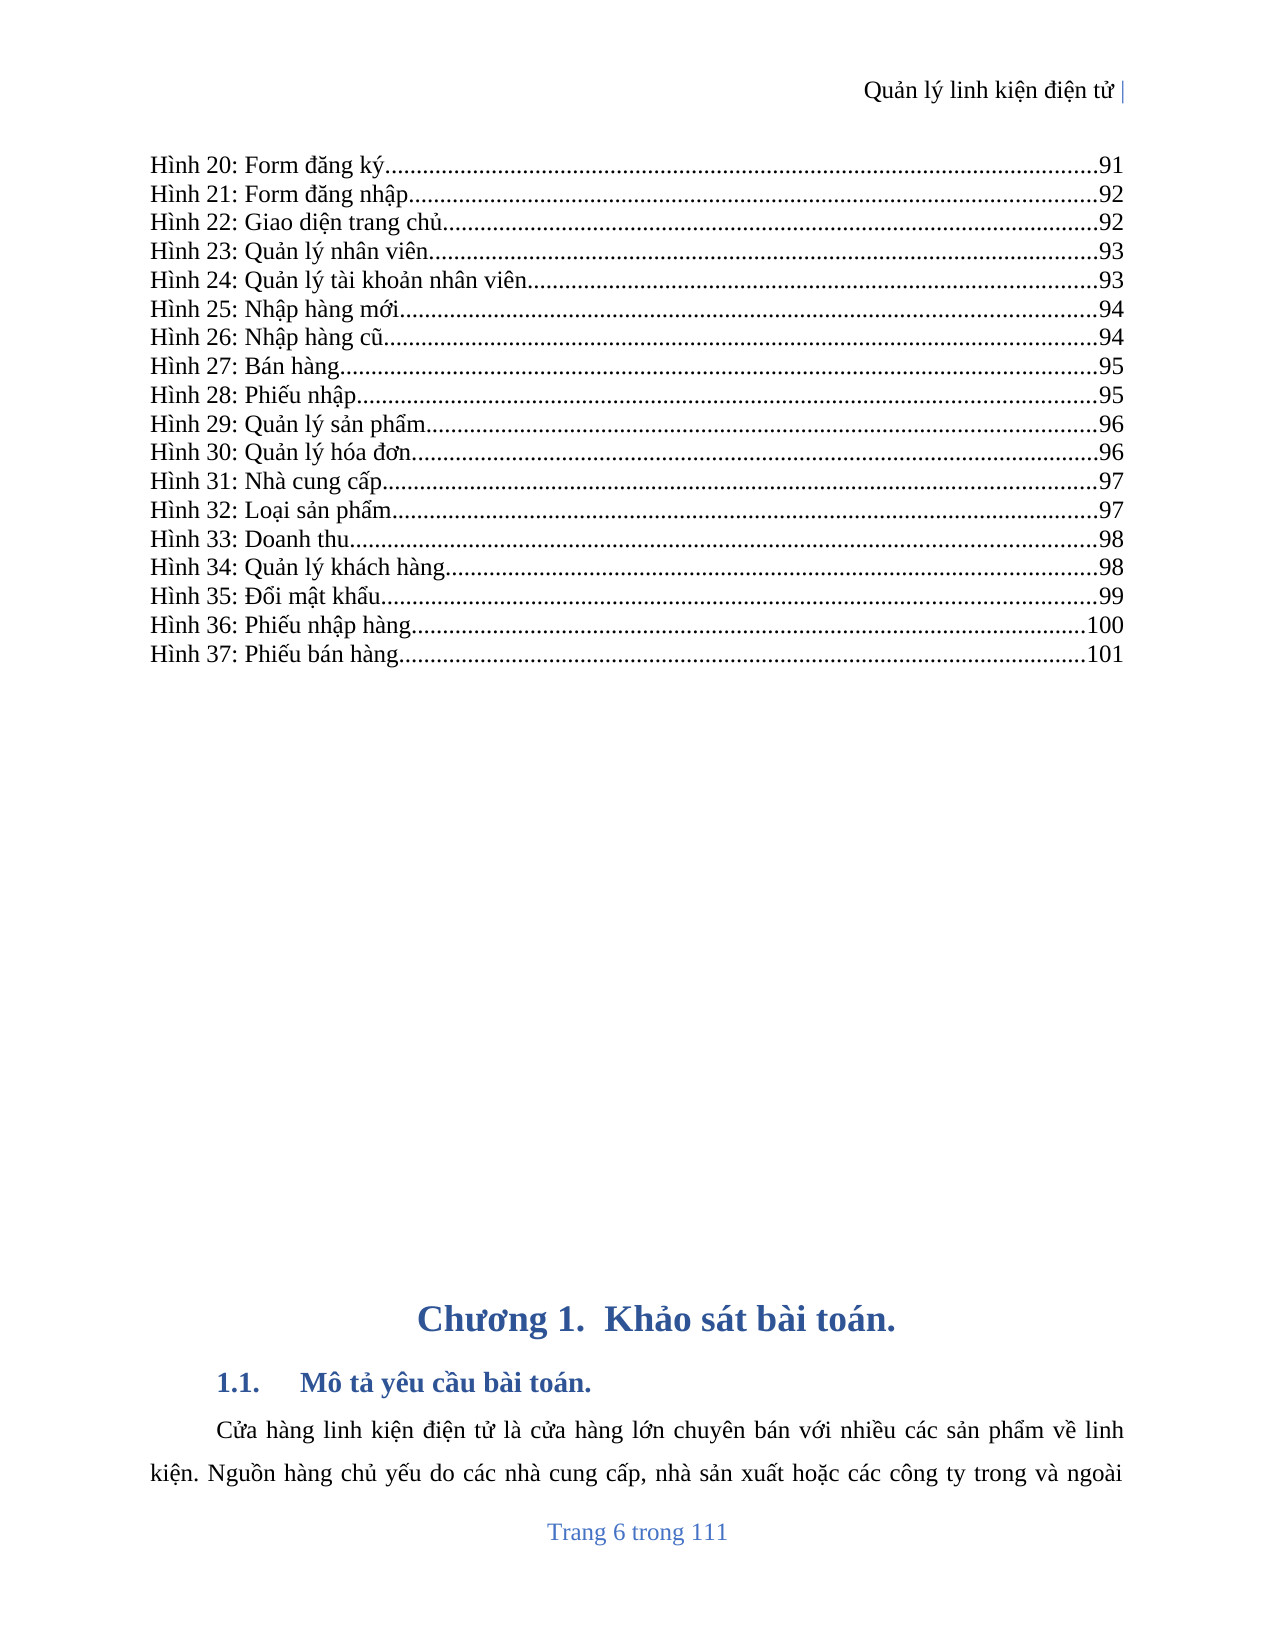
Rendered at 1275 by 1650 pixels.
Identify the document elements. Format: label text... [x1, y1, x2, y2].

text Hình 28: Phiếu nhập. 95 [150, 380, 1125, 409]
text Hình 30: Quản lý hóa đơn. 96 [150, 437, 1125, 466]
text Hình 24: Quản lý tài khoản nhân viên. 93 [150, 265, 1125, 294]
text Hình 32: Loại sản phẩm. 97 [150, 495, 1125, 524]
text Hình 31: Nhà cung cấp. 97 [150, 466, 1125, 495]
text Hình 33: Doanh thu. 98 [150, 524, 1125, 552]
subtitle Khảo sát bài toán. [187, 1296, 1125, 1339]
text Hình 21: Form đăng nhập. 92 [150, 179, 1125, 207]
text Hình 27: Bán hàng. 95 [150, 351, 1125, 380]
text Hình 26: Nhập hàng cũ. 94 [150, 322, 1125, 351]
text Hình 25: Nhập hàng mới. 94 [150, 294, 1125, 322]
text Hình 34: Quản lý khách hàng. 98 [150, 552, 1125, 581]
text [150, 1415, 1125, 1487]
text Hình 29: Quản lý sản phẩm. 96 [150, 409, 1125, 437]
text Hình 36: Phiếu nhập hàng. 100 [150, 610, 1125, 639]
text Hình 20: Form đăng ký. 91 [150, 150, 1125, 179]
text Hình 35: Đổi mật khẩu. 99 [150, 581, 1125, 610]
text Hình 23: Quản lý nhân viên. 93 [150, 236, 1125, 265]
text Hình 22: Giao diện trang chủ. 92 [150, 207, 1125, 236]
subtitle Mô tả yêu cầu bài toán. [216, 1365, 1125, 1399]
text Hình 37: Phiếu bán hàng. 101 [150, 639, 1125, 667]
